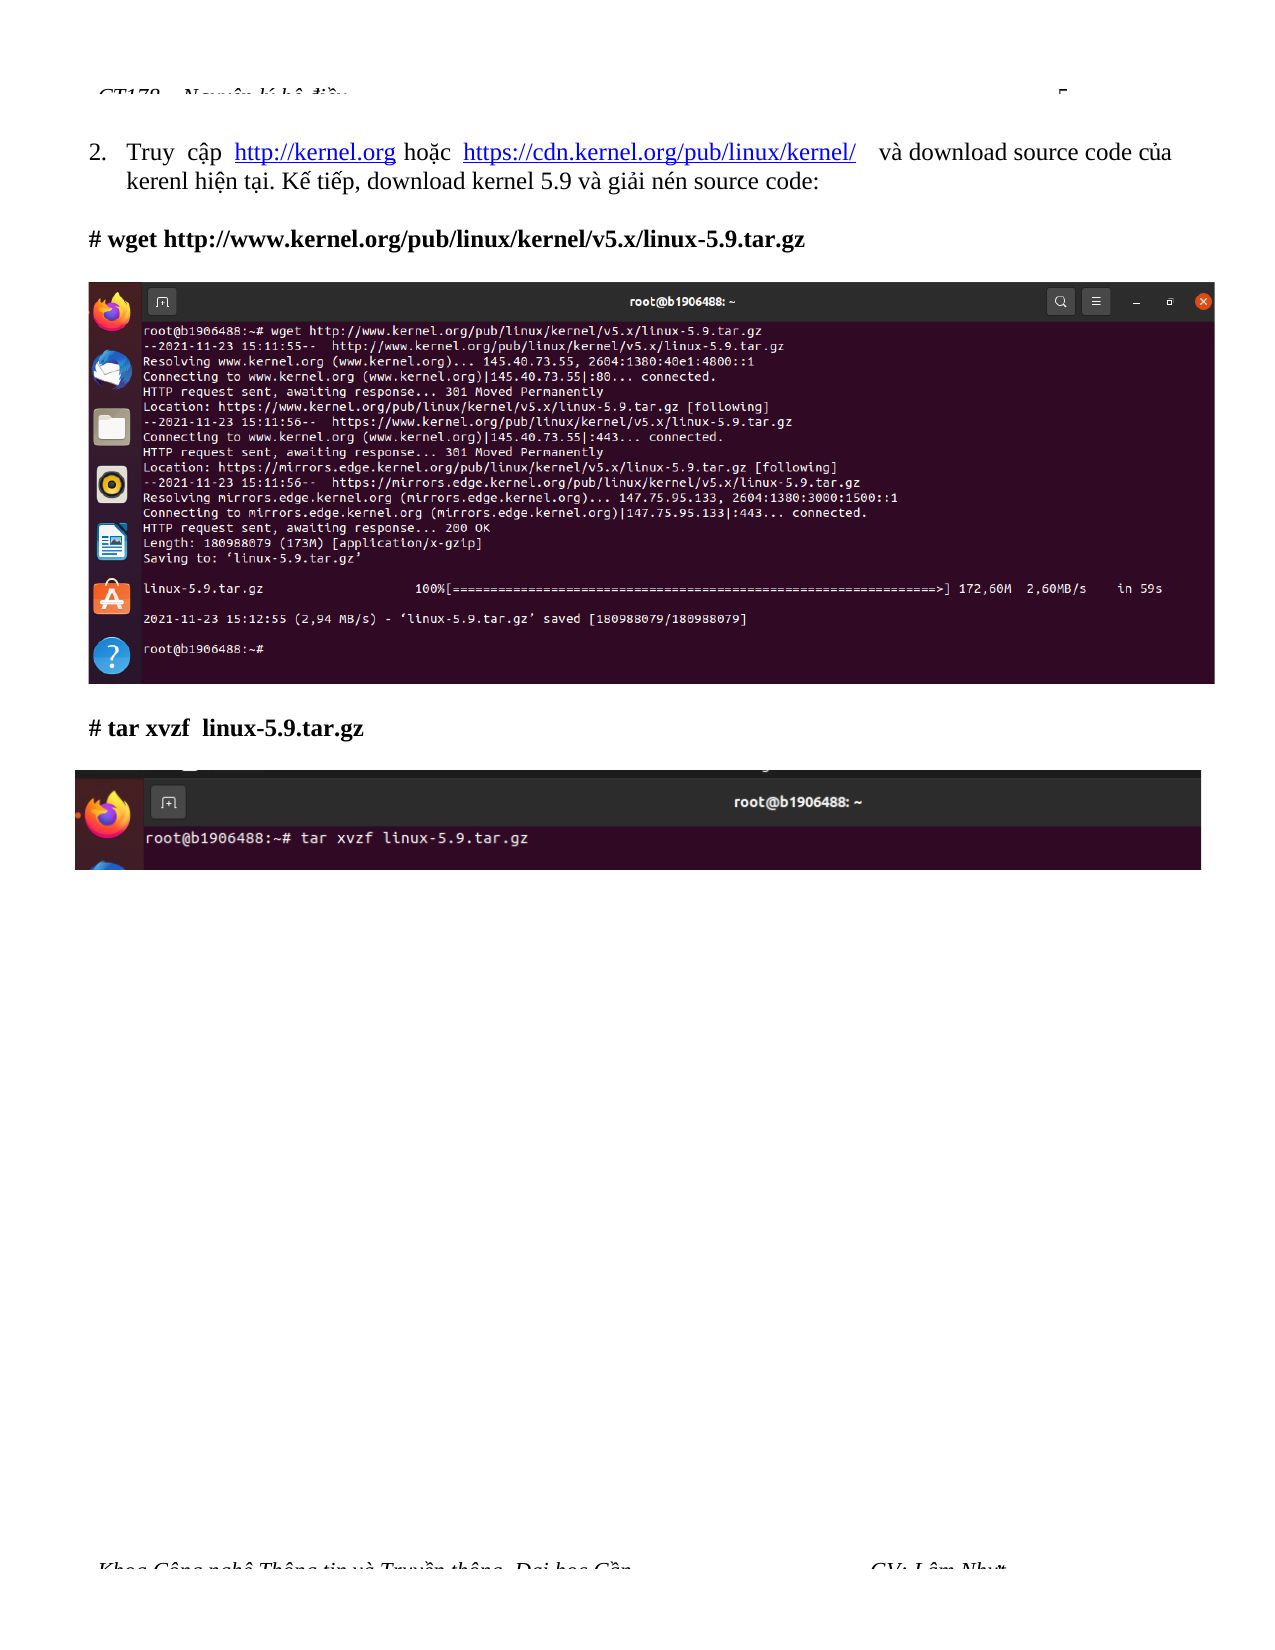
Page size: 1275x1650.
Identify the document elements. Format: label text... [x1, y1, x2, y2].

picture [75, 770, 1202, 870]
text # tar xvzf linux-5.9.tar.gz [88, 713, 807, 741]
text # wget http://www.kernel.org/pub/linux/kernel/v5.x/linux-5.9.tar.gz [88, 224, 807, 253]
list Truy cập http://kernel.org hoặc https://cdn.kernel.org/pub/linux/kernel/ và download source code của kerenl hiện tại. Kế tiếp, download kernel 5.9 và giải nén source code: [88, 137, 1190, 194]
picture [88, 282, 1215, 684]
